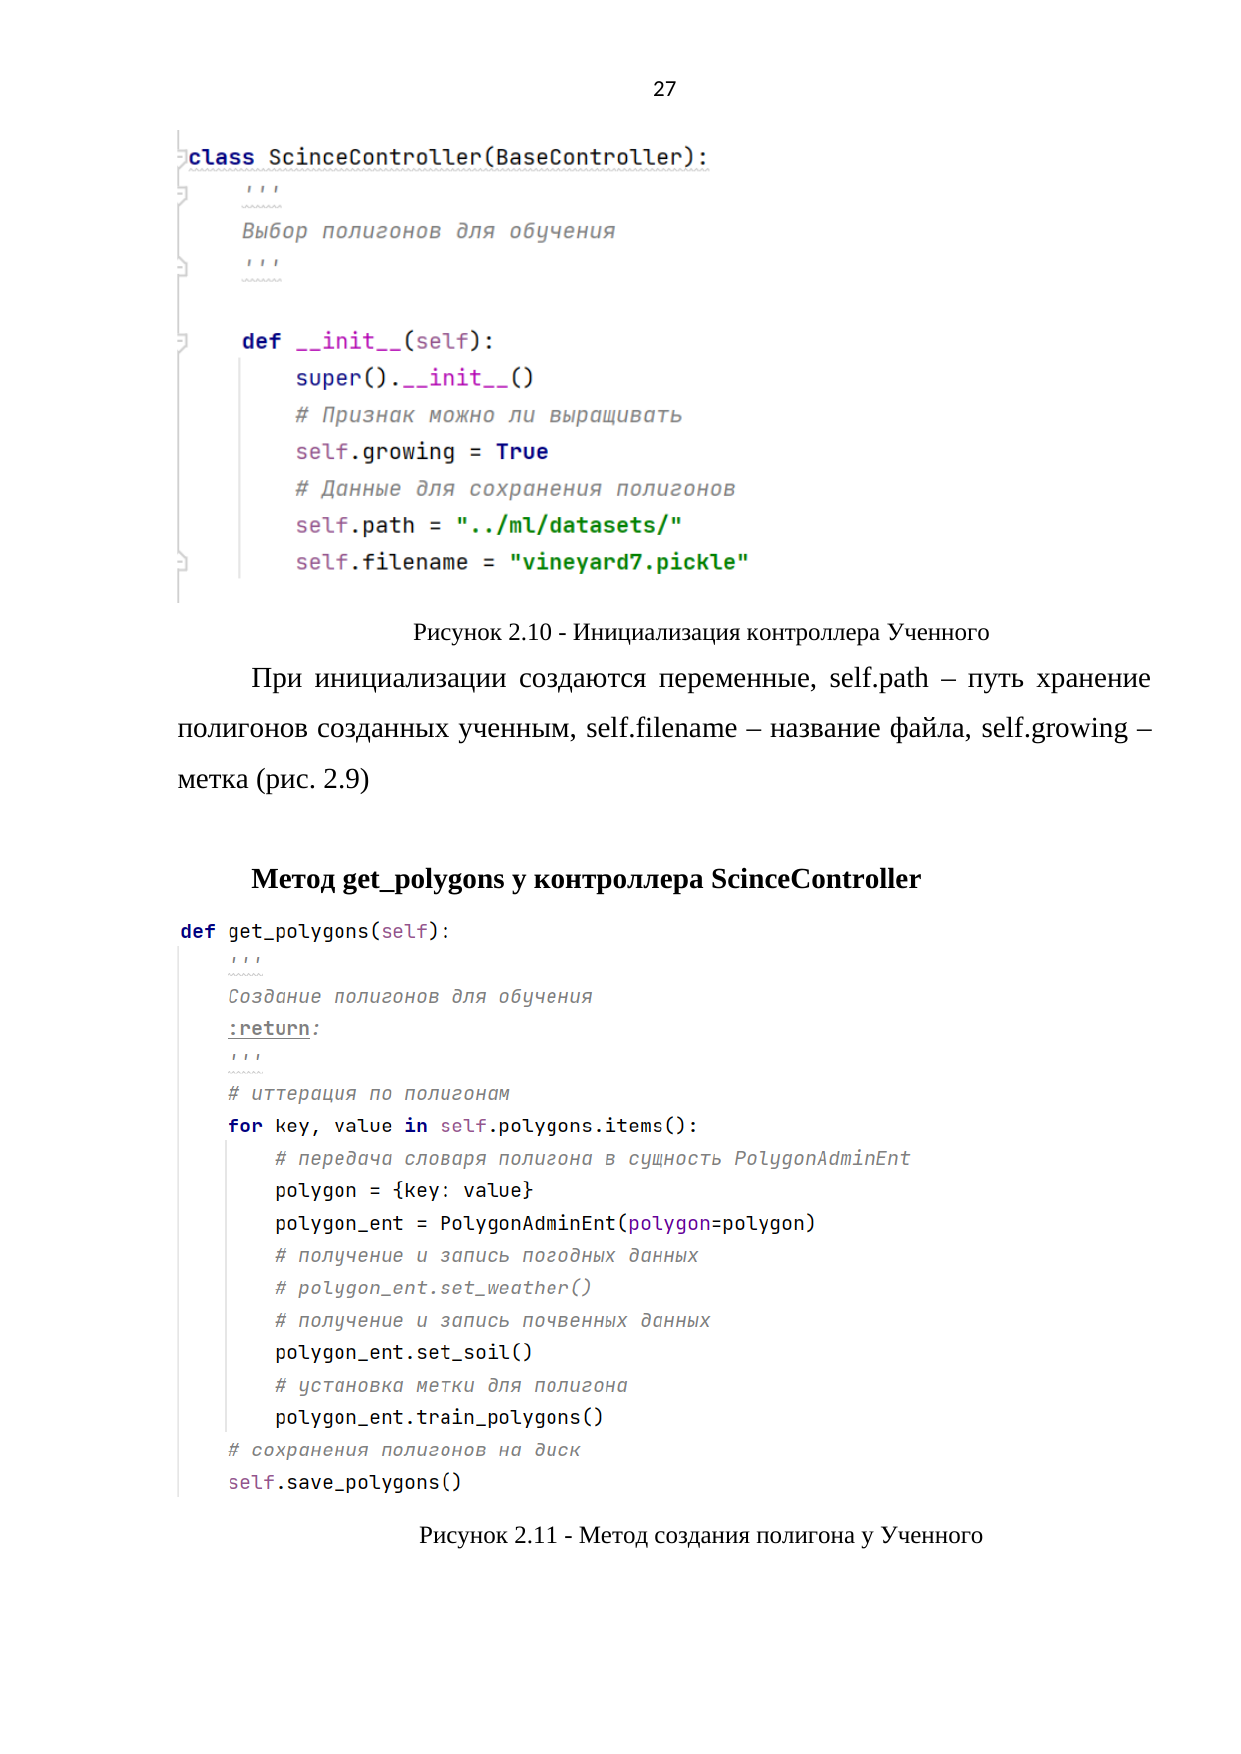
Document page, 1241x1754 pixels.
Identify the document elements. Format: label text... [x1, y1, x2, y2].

picture [177, 911, 929, 1506]
text Рисунок 2.10 - Инициализация контроллера Ученного [177, 617, 1152, 646]
text Рисунок 2.11 - Метод создания полигона у Ученного [177, 1520, 1152, 1548]
text При инициализации создаются переменные, self.path – путь хранение полигонов созданных ученным, self.filename – название файла, self.growing – метка (рис. 2.9) [177, 660, 1152, 794]
text Метод get_polygons у контроллера ScinceController [177, 861, 1152, 895]
picture [177, 130, 851, 603]
